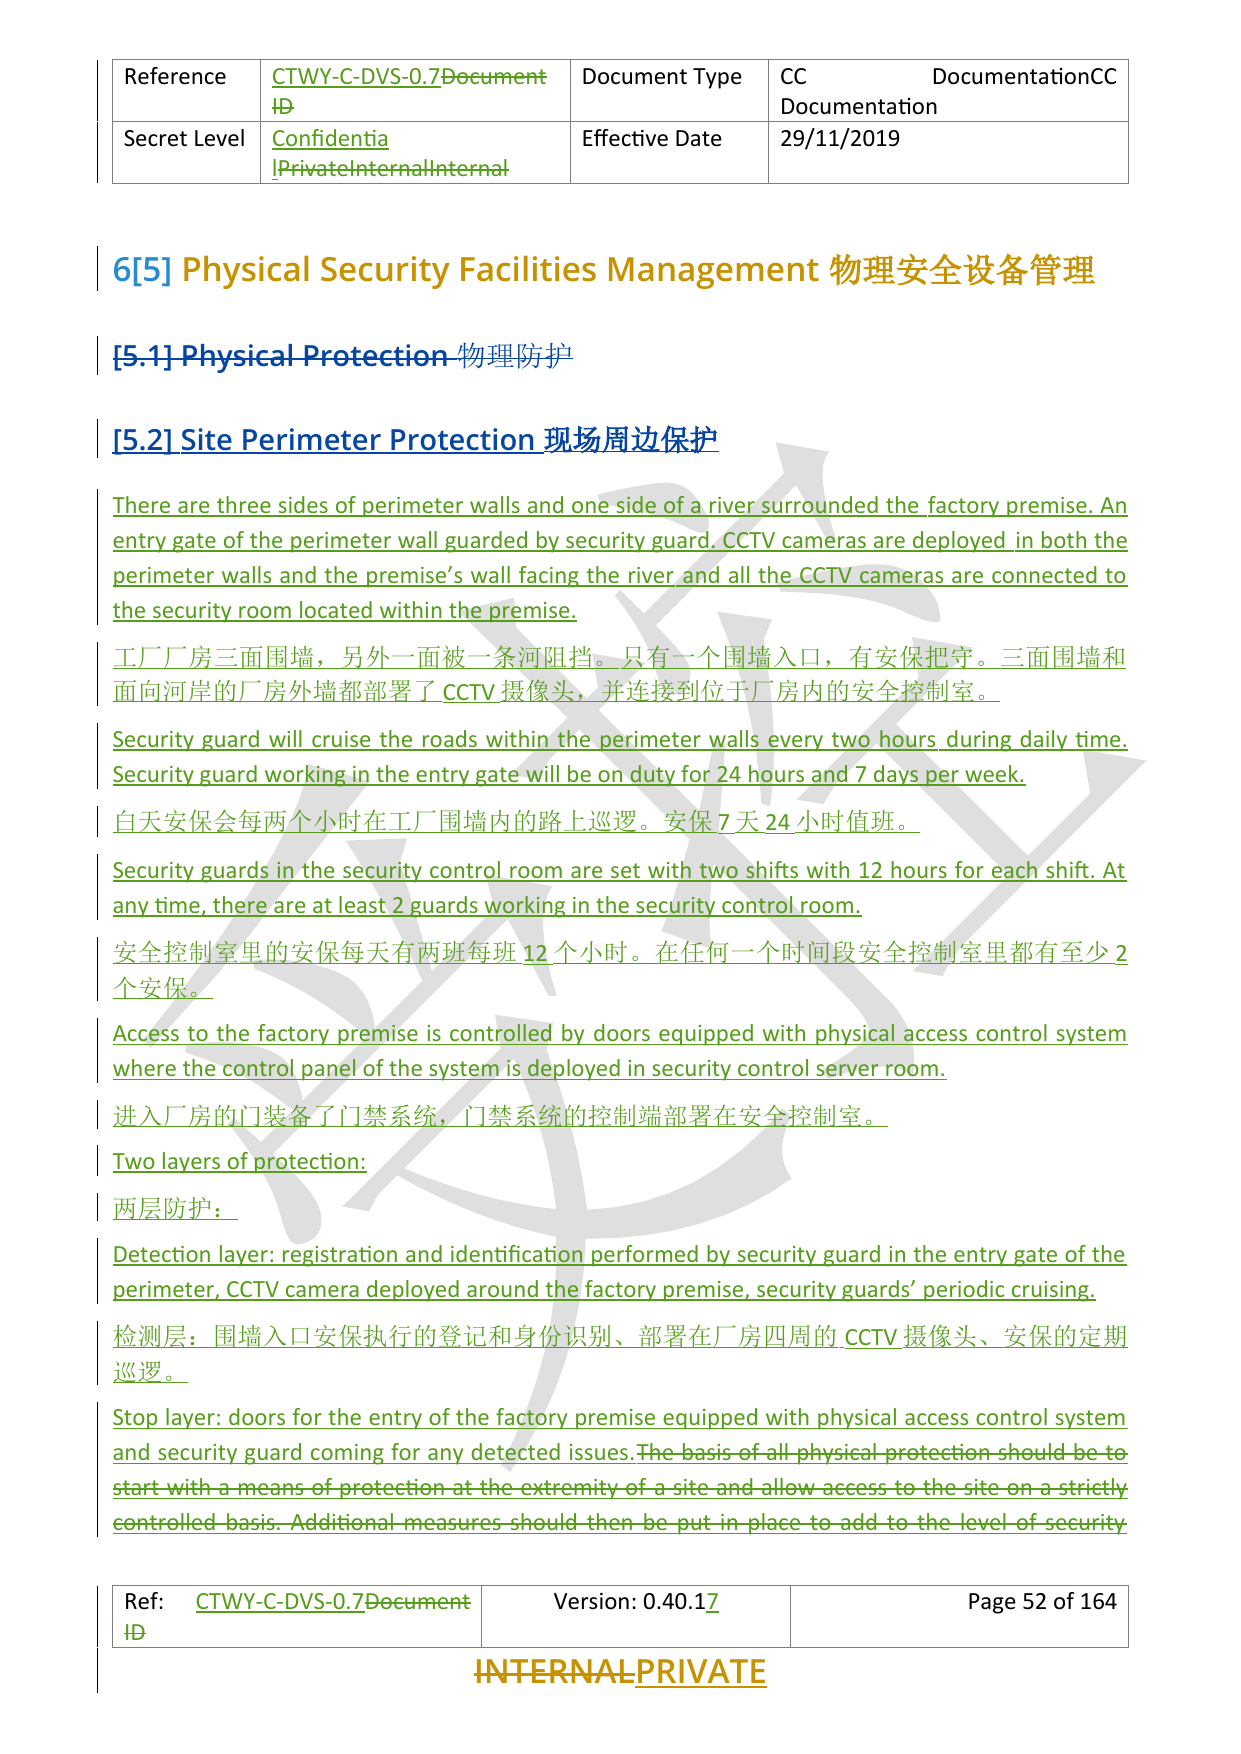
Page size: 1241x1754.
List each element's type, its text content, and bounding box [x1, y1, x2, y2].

title Physical Security Facilities Management 物理安全设备管理 [112, 246, 1128, 291]
